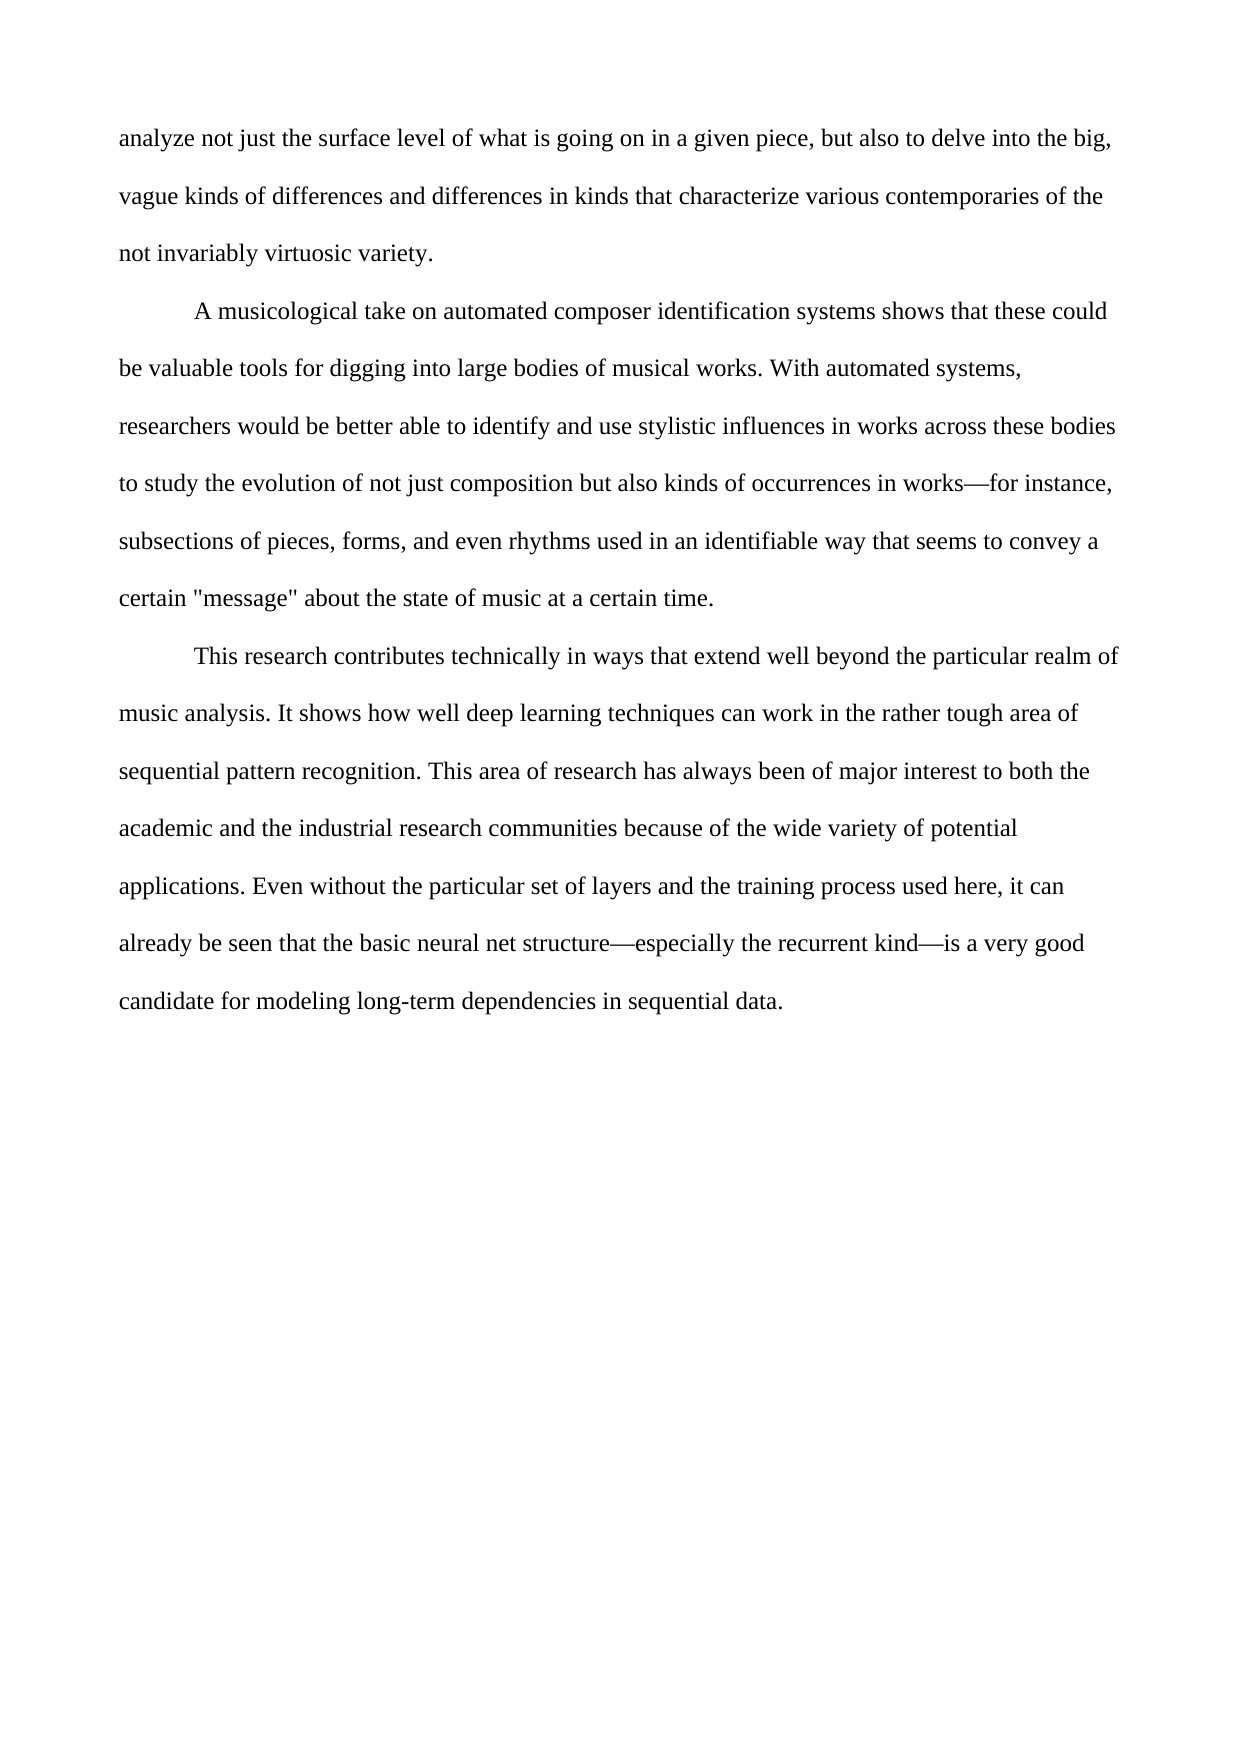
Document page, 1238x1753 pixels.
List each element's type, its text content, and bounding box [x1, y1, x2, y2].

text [118, 123, 1129, 267]
text A musicological take on automated composer identification systems shows that these could be valuable tools for digging into large bodies of musical works. With automated systems, researchers would be better able to identify and use stylistic influences in works across these bodies to study the evolution of not just composition but also kinds of occurrences in works—for instance, subsections of pieces, forms, and even rhythms used in an identifiable way that seems to convey a certain "message" about the state of music at a certain time. [118, 296, 1129, 612]
text This research contributes technically in ways that extend well beyond the particular realm of music analysis. It shows how well deep learning techniques can work in the rather tough area of sequential pattern recognition. This area of research has always been of major interest to both the academic and the industrial research communities because of the wide variety of potential applications. Even without the particular set of layers and the training process used here, it can already be seen that the basic neural net structure—especially the recurrent kind—is a very good candidate for modeling long-term dependencies in sequential data. [118, 641, 1129, 1014]
